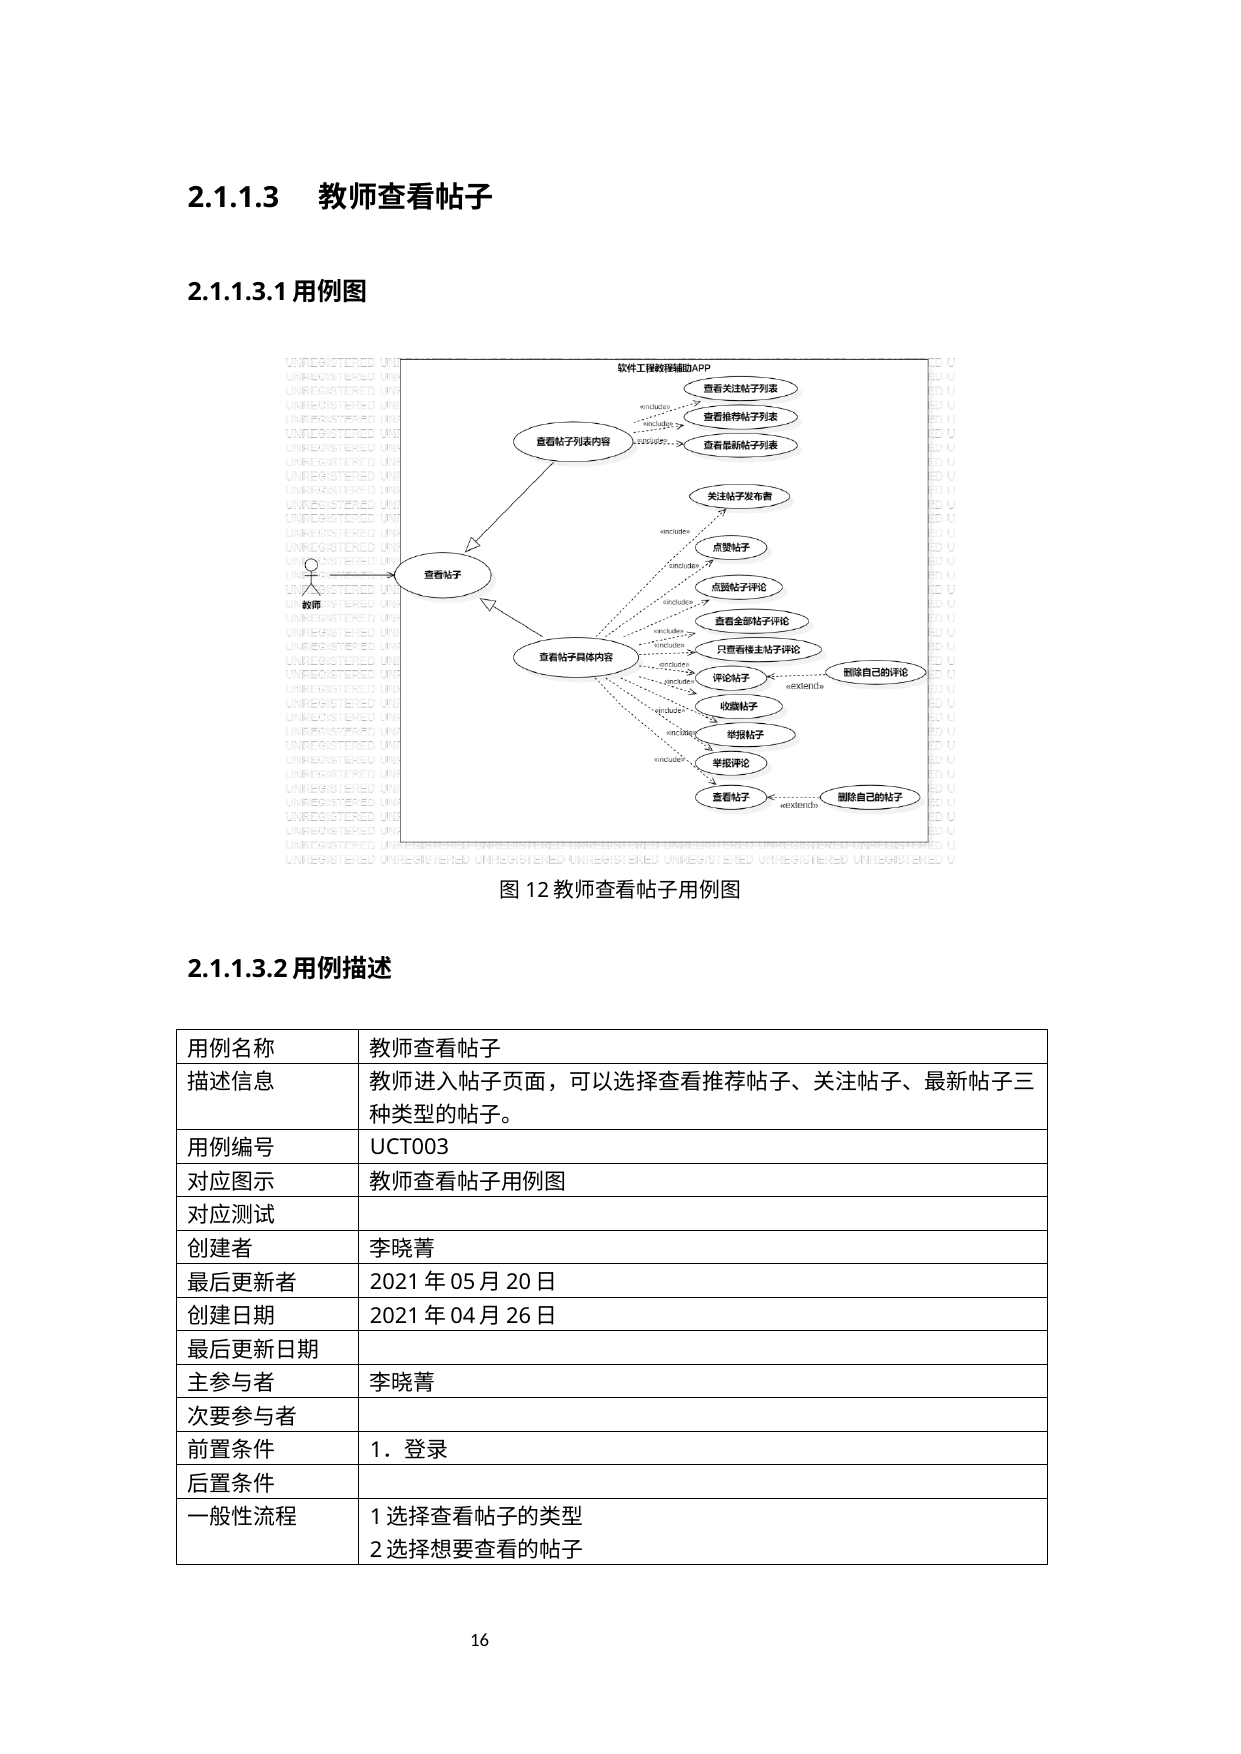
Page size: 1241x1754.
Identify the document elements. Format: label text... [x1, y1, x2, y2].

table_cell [359, 1499, 1047, 1564]
text 图 12教师查看帖子用例图 [187, 872, 1053, 905]
table_header 教师查看帖子 [359, 1030, 1047, 1063]
table_cell [359, 1465, 1047, 1498]
table_cell [359, 1398, 1047, 1431]
table_cell 李晓菁 [359, 1231, 1047, 1263]
table_cell 教师查看帖子用例图 [359, 1164, 1047, 1196]
table_cell 后置条件 [177, 1465, 358, 1498]
table_cell 描述信息 [177, 1064, 358, 1129]
table_cell 最后更新日期 [177, 1331, 358, 1364]
subtitle 用例图 [187, 257, 1053, 322]
subtitle 教师查看帖子 [187, 162, 1053, 227]
table_cell [359, 1197, 1047, 1229]
table_header 用例名称 [177, 1030, 358, 1063]
table_cell UCT003 [359, 1130, 1047, 1162]
table_cell 对应图示 [177, 1164, 358, 1196]
table_cell 对应测试 [177, 1197, 358, 1229]
table_cell 创建者 [177, 1231, 358, 1263]
table_cell 最后更新者 [177, 1264, 358, 1297]
table_cell 2021年04月26日 [359, 1298, 1047, 1330]
picture [285, 352, 956, 870]
table_cell 2021年05月20日 [359, 1264, 1047, 1297]
table_cell 主参与者 [177, 1365, 358, 1397]
table_cell 一般性流程 [177, 1499, 358, 1564]
subtitle 用例描述 [187, 934, 1053, 999]
table_cell [359, 1331, 1047, 1364]
table_cell 1．登录 [359, 1432, 1047, 1464]
table_cell 用例编号 [177, 1130, 358, 1162]
table_cell 李晓菁 [359, 1365, 1047, 1397]
table_cell 前置条件 [177, 1432, 358, 1464]
table_cell 次要参与者 [177, 1398, 358, 1431]
table_cell 教师进入帖子页面，可以选择查看推荐帖子、关注帖子、最新帖子三种类型的帖子。 [359, 1064, 1047, 1129]
table_cell 创建日期 [177, 1298, 358, 1330]
